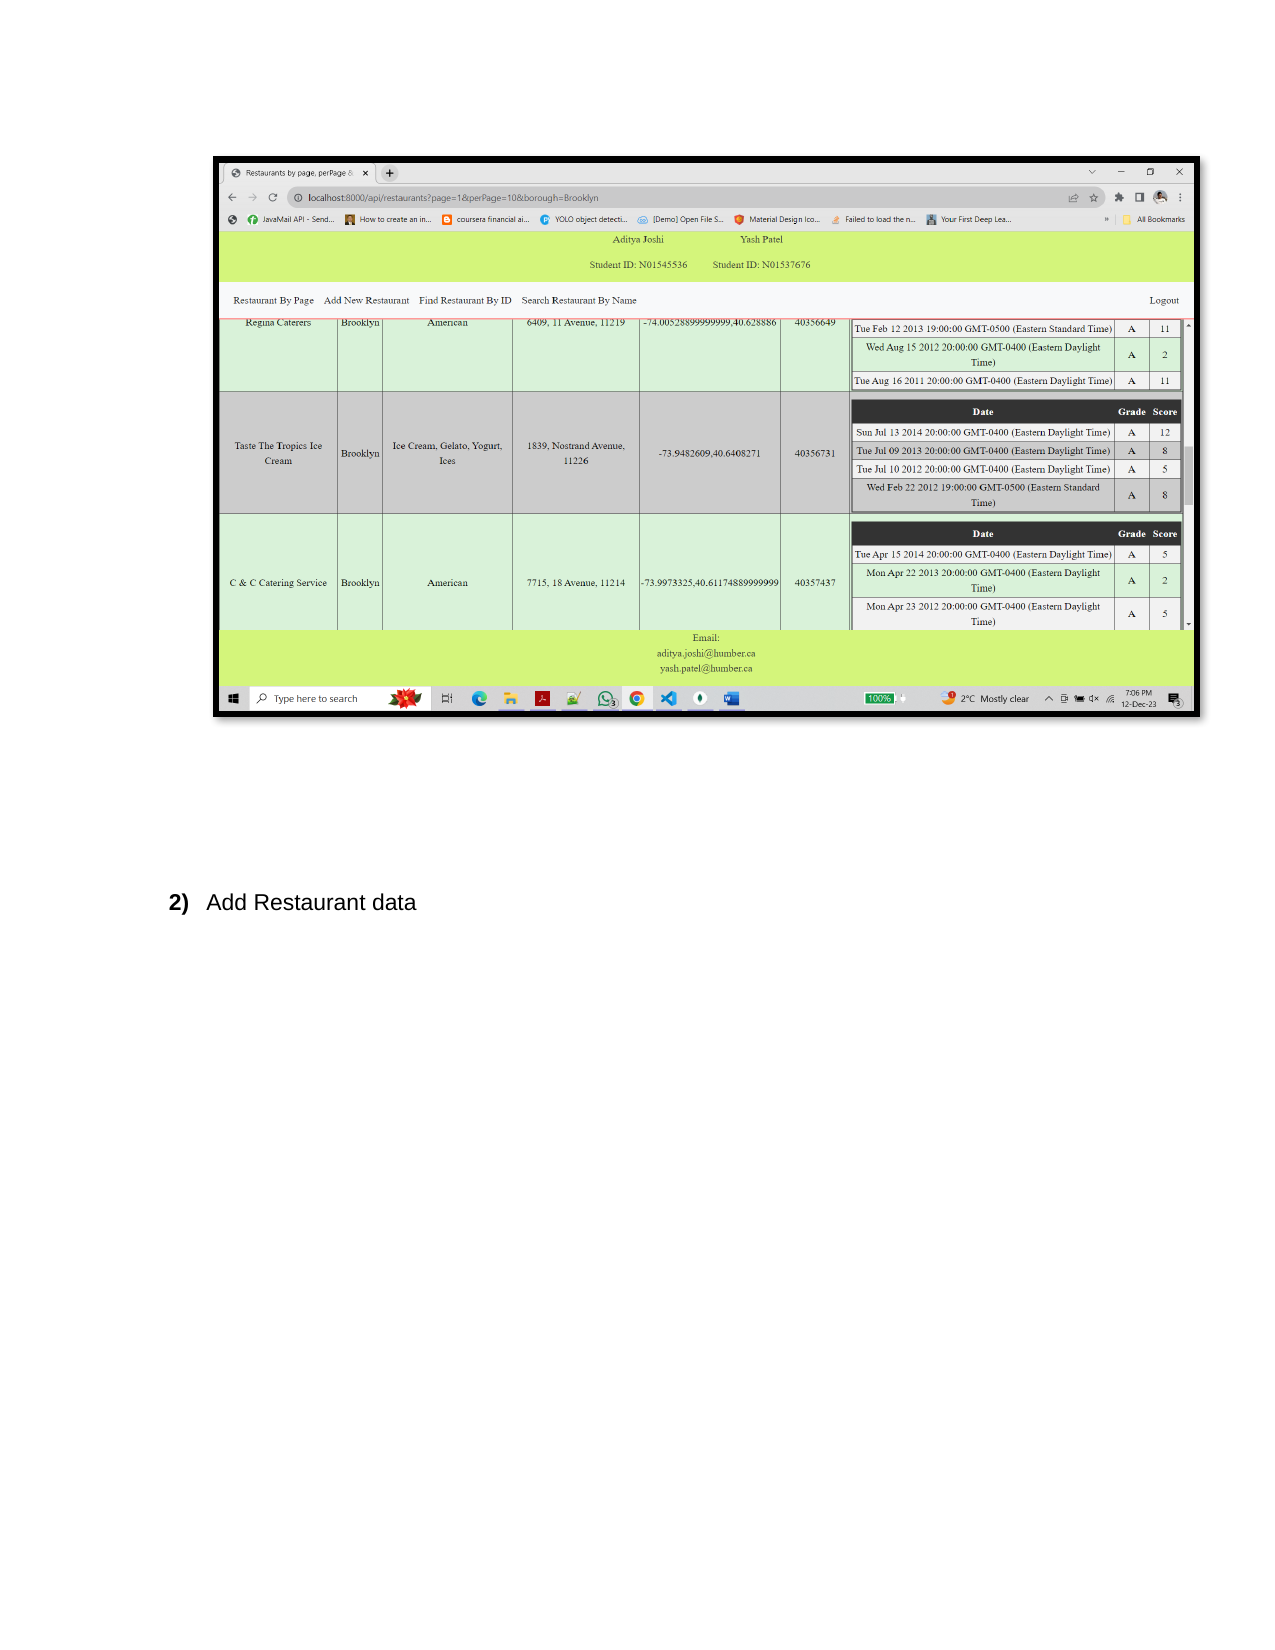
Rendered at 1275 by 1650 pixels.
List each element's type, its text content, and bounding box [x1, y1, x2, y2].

picture [219, 163, 1194, 711]
list Add Restaurant data [169, 889, 1125, 916]
